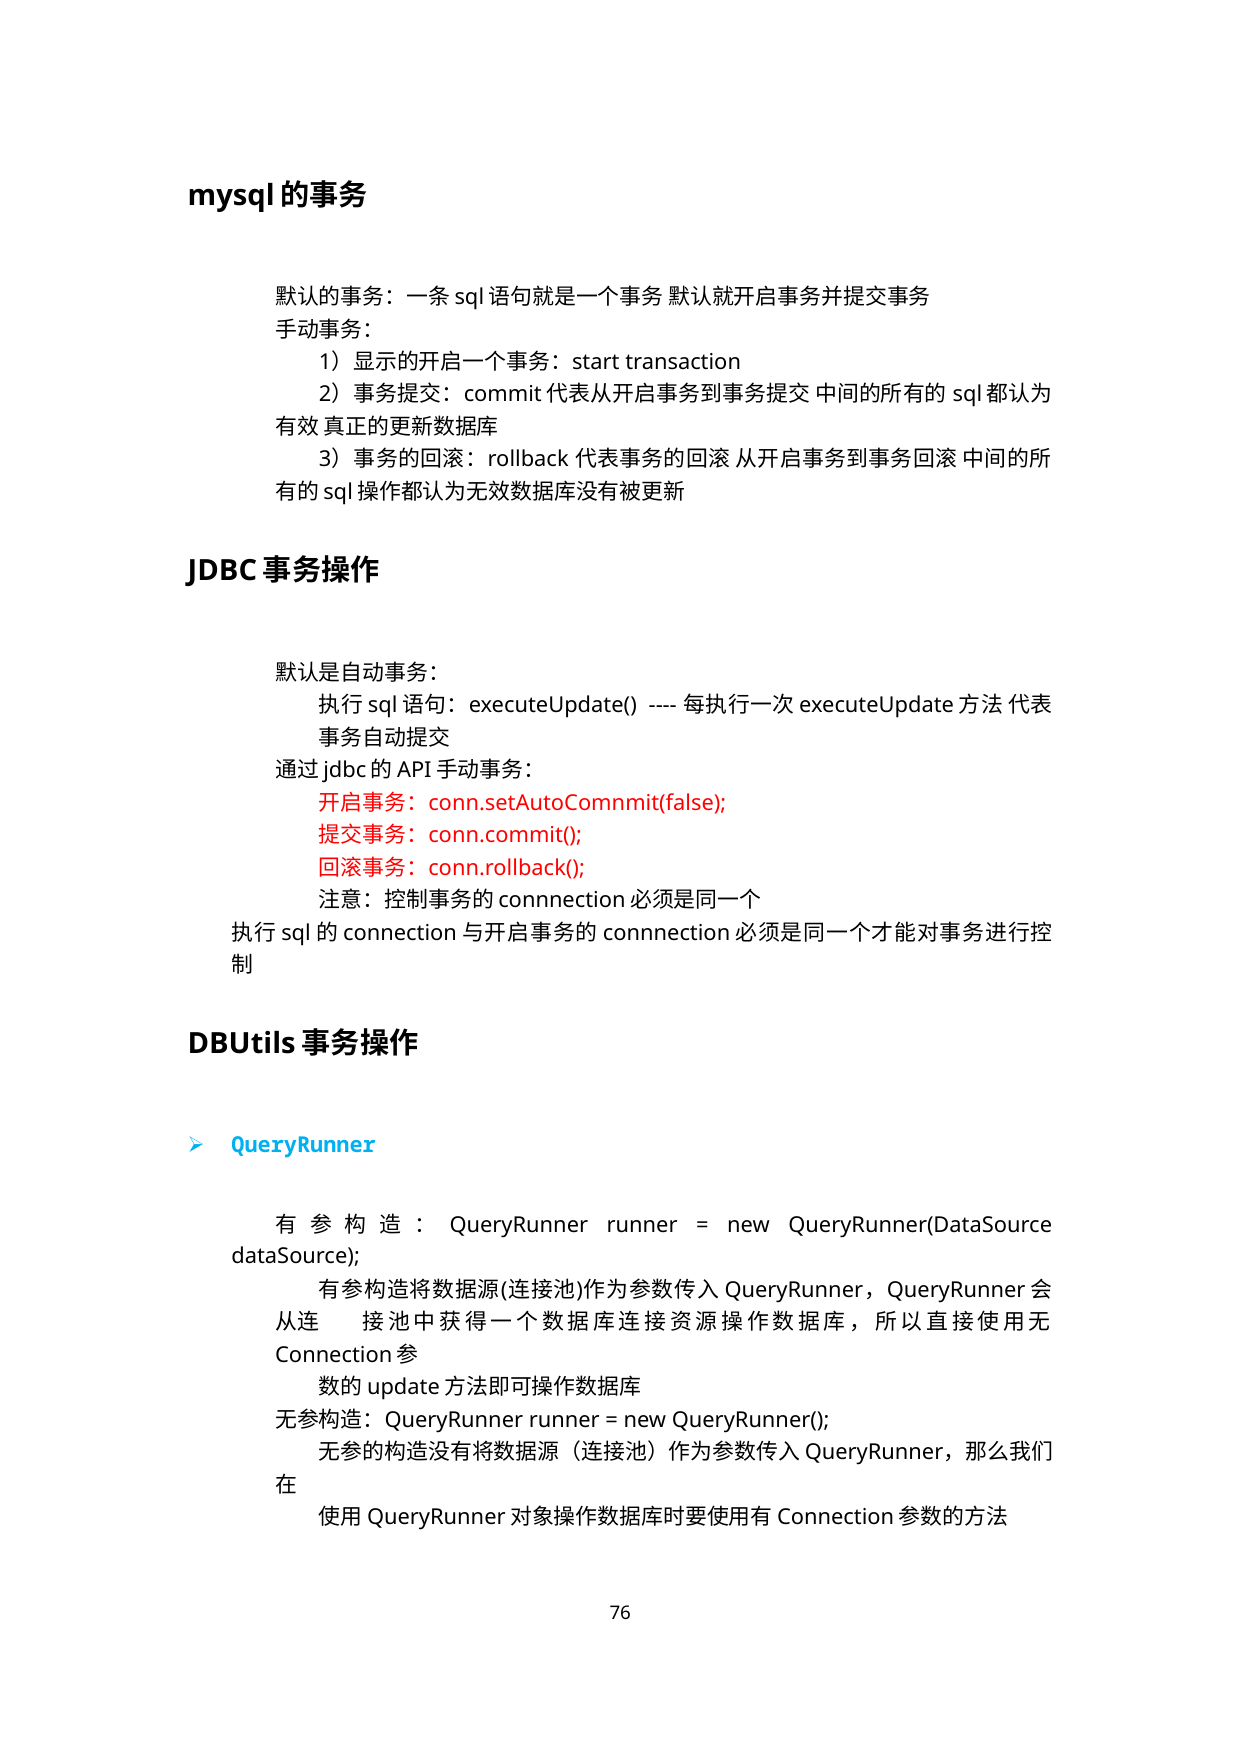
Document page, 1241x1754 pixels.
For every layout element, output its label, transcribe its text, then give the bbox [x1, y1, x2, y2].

text 开启事务：conn.setAutoComnmit(false); [275, 784, 1053, 817]
text 执行sql的connection与开启事务的connnection必须是同一个才能对事务进行控制 [231, 914, 1053, 979]
text 1）显示的开启一个事务：start transaction [275, 344, 1053, 376]
text 回滚事务：conn.rollback(); [275, 849, 1053, 882]
subtitle mysql的事务 [187, 160, 1053, 225]
text 通过jdbc的API手动事务： [231, 752, 1053, 784]
subtitle JDBC事务操作 [187, 535, 1053, 600]
text 使用QueryRunner对象操作数据库时要使用有Connection参数的方法 [275, 1499, 1053, 1532]
picture [189, 1137, 202, 1145]
subtitle DBUtils事务操作 [187, 1008, 1053, 1073]
text 手动事务： [231, 311, 1053, 344]
text 数的update方法即可操作数据库 [275, 1369, 1053, 1402]
text 2）事务提交：commit代表从开启事务到事务提交 中间的所有的sql都认为有效 真正的更新数据库 [275, 376, 1053, 441]
text 3）事务的回滚：rollback 代表事务的回滚 从开启事务到事务回滚 中间的所有的sql操作都认为无效数据库没有被更新 [275, 441, 1053, 506]
text 提交事务：conn.commit(); [275, 817, 1053, 849]
text 有参构造：QueryRunner runner = new QueryRunner(DataSource dataSource); [231, 1207, 1053, 1272]
text 默认的事务：一条sql语句就是一个事务 默认就开启事务并提交事务 [231, 279, 1053, 311]
text 默认是自动事务： [231, 654, 1053, 687]
text 执行sql语句：executeUpdate() ---- 每执行一次executeUpdate方法 代表 事务自动提交 [275, 687, 1053, 752]
text 有参构造将数据源(连接池)作为参数传入QueryRunner，QueryRunner会从连 接池中获得一个数据库连接资源操作数据库，所以直接使用无Connection参 [275, 1272, 1053, 1369]
text 无参构造：QueryRunner runner = new QueryRunner(); [231, 1402, 1053, 1434]
text 注意：控制事务的connnection必须是同一个 [275, 882, 1053, 914]
subtitle QueryRunner [187, 1127, 1053, 1160]
text 无参的构造没有将数据源（连接池）作为参数传入QueryRunner，那么我们在 [275, 1434, 1053, 1499]
